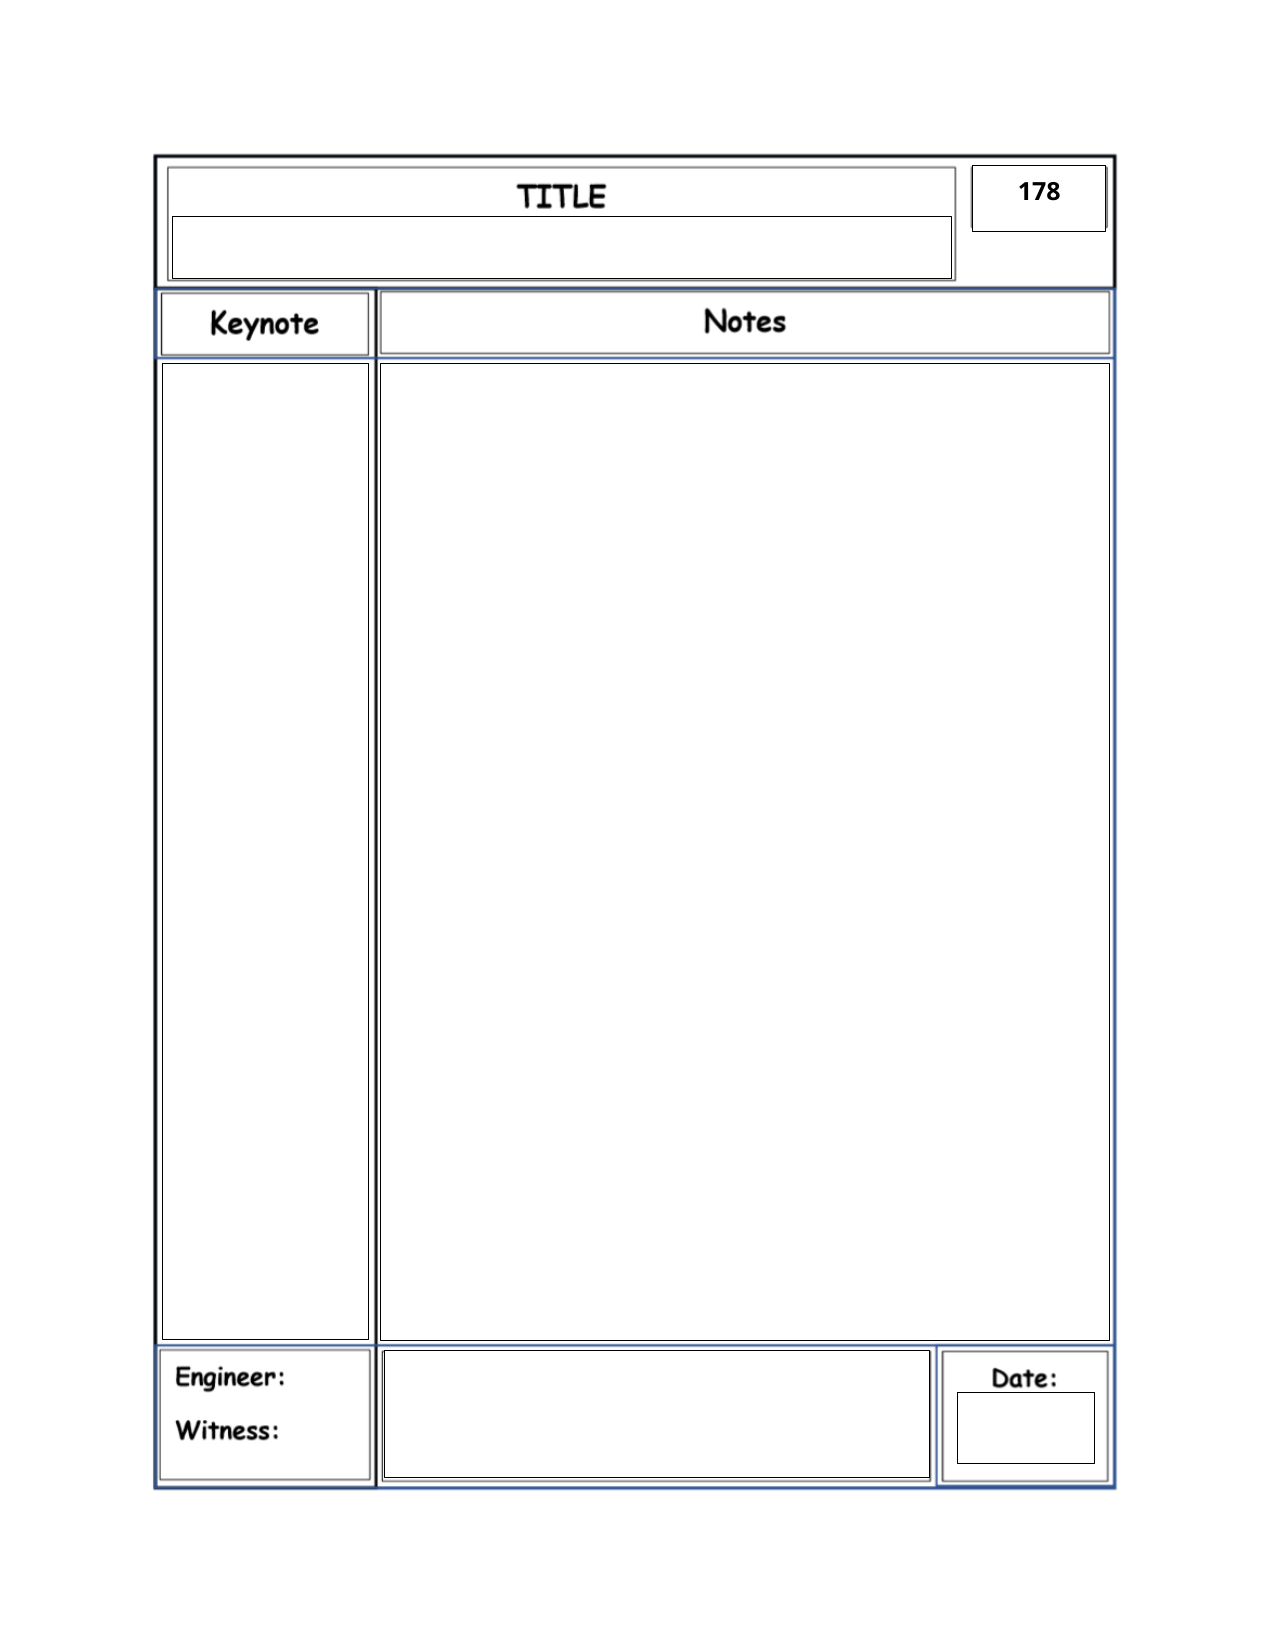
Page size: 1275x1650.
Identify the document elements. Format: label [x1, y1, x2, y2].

picture [150, 150, 1133, 1501]
